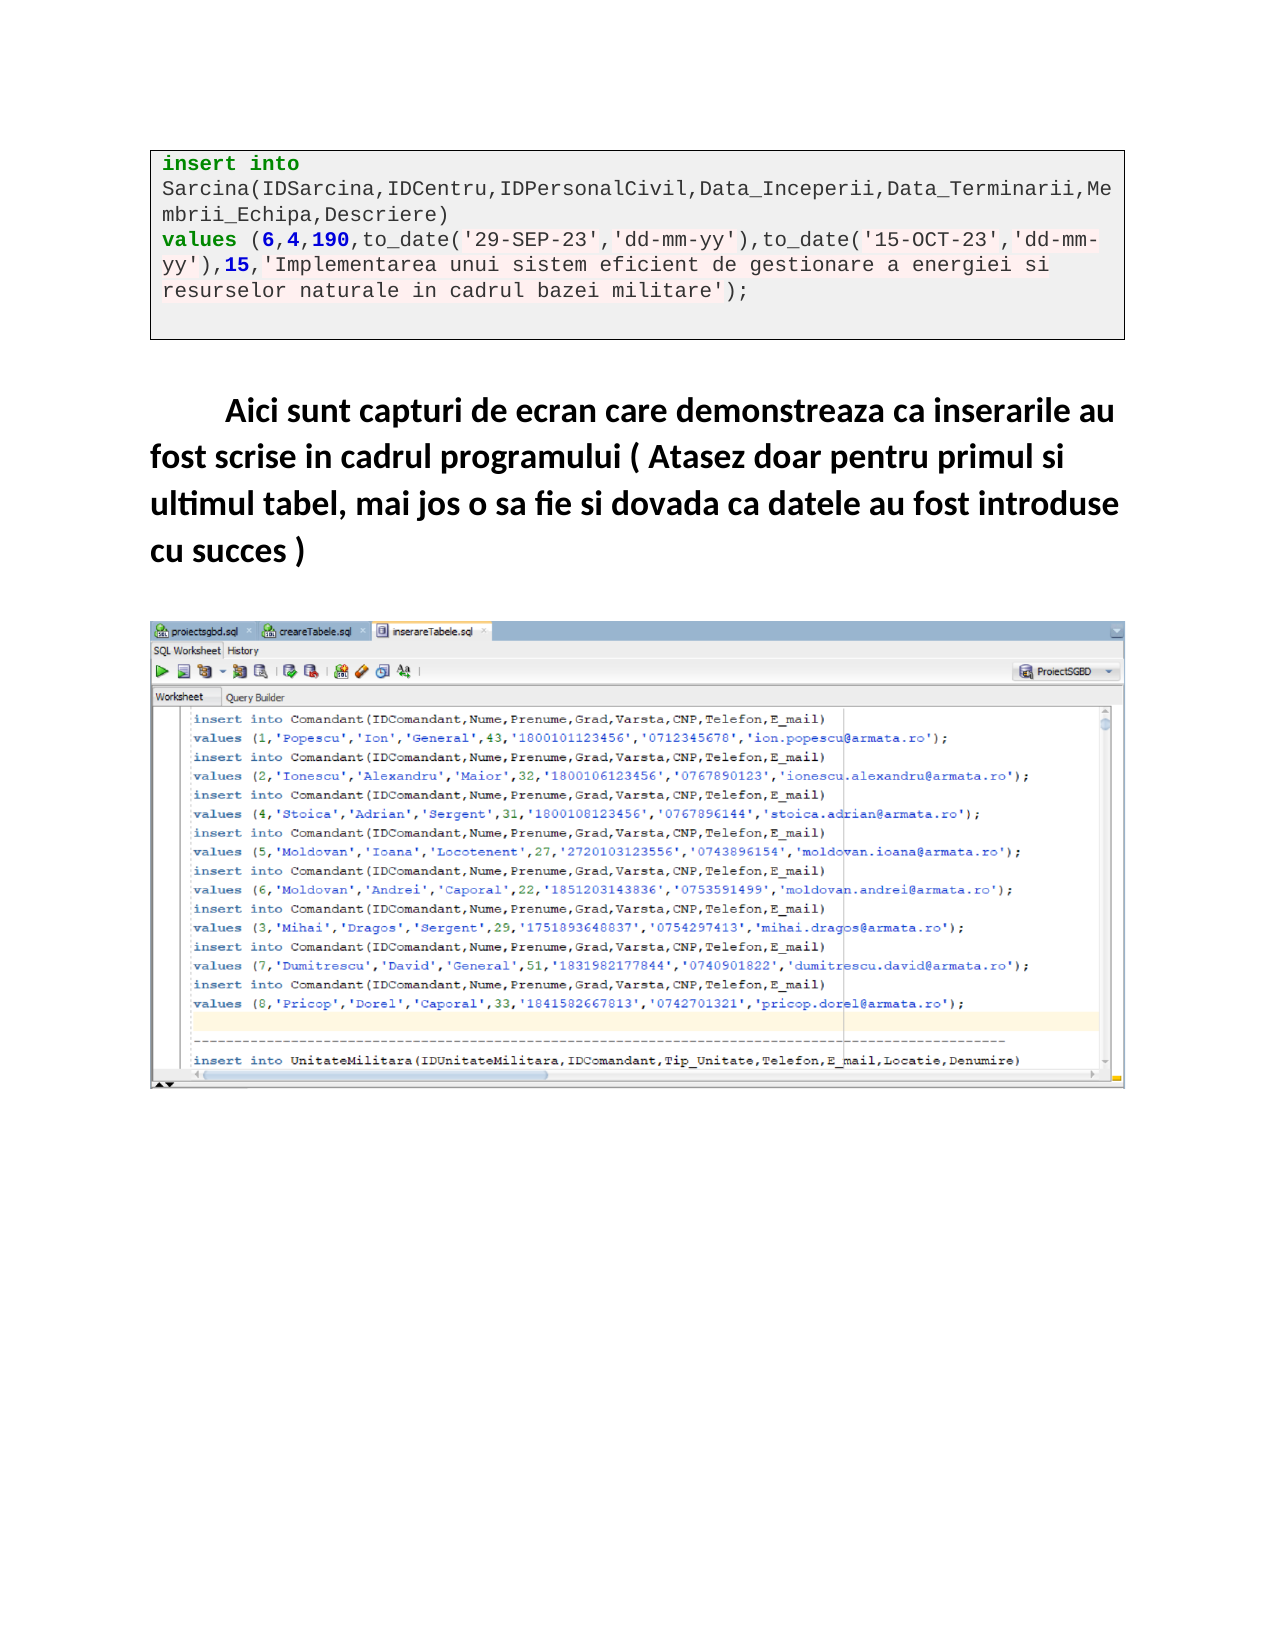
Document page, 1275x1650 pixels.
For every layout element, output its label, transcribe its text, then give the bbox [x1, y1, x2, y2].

picture [150, 621, 1125, 1089]
text Aici sunt capturi de ecran care demonstreaza ca inserarile au fost scrise in cadrul programului ( Atasez doar pentru primul si ultimul tabel, mai jos o sa fie si dovada ca datele au fost introduse cu succes ) [150, 388, 1125, 571]
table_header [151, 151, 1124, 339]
